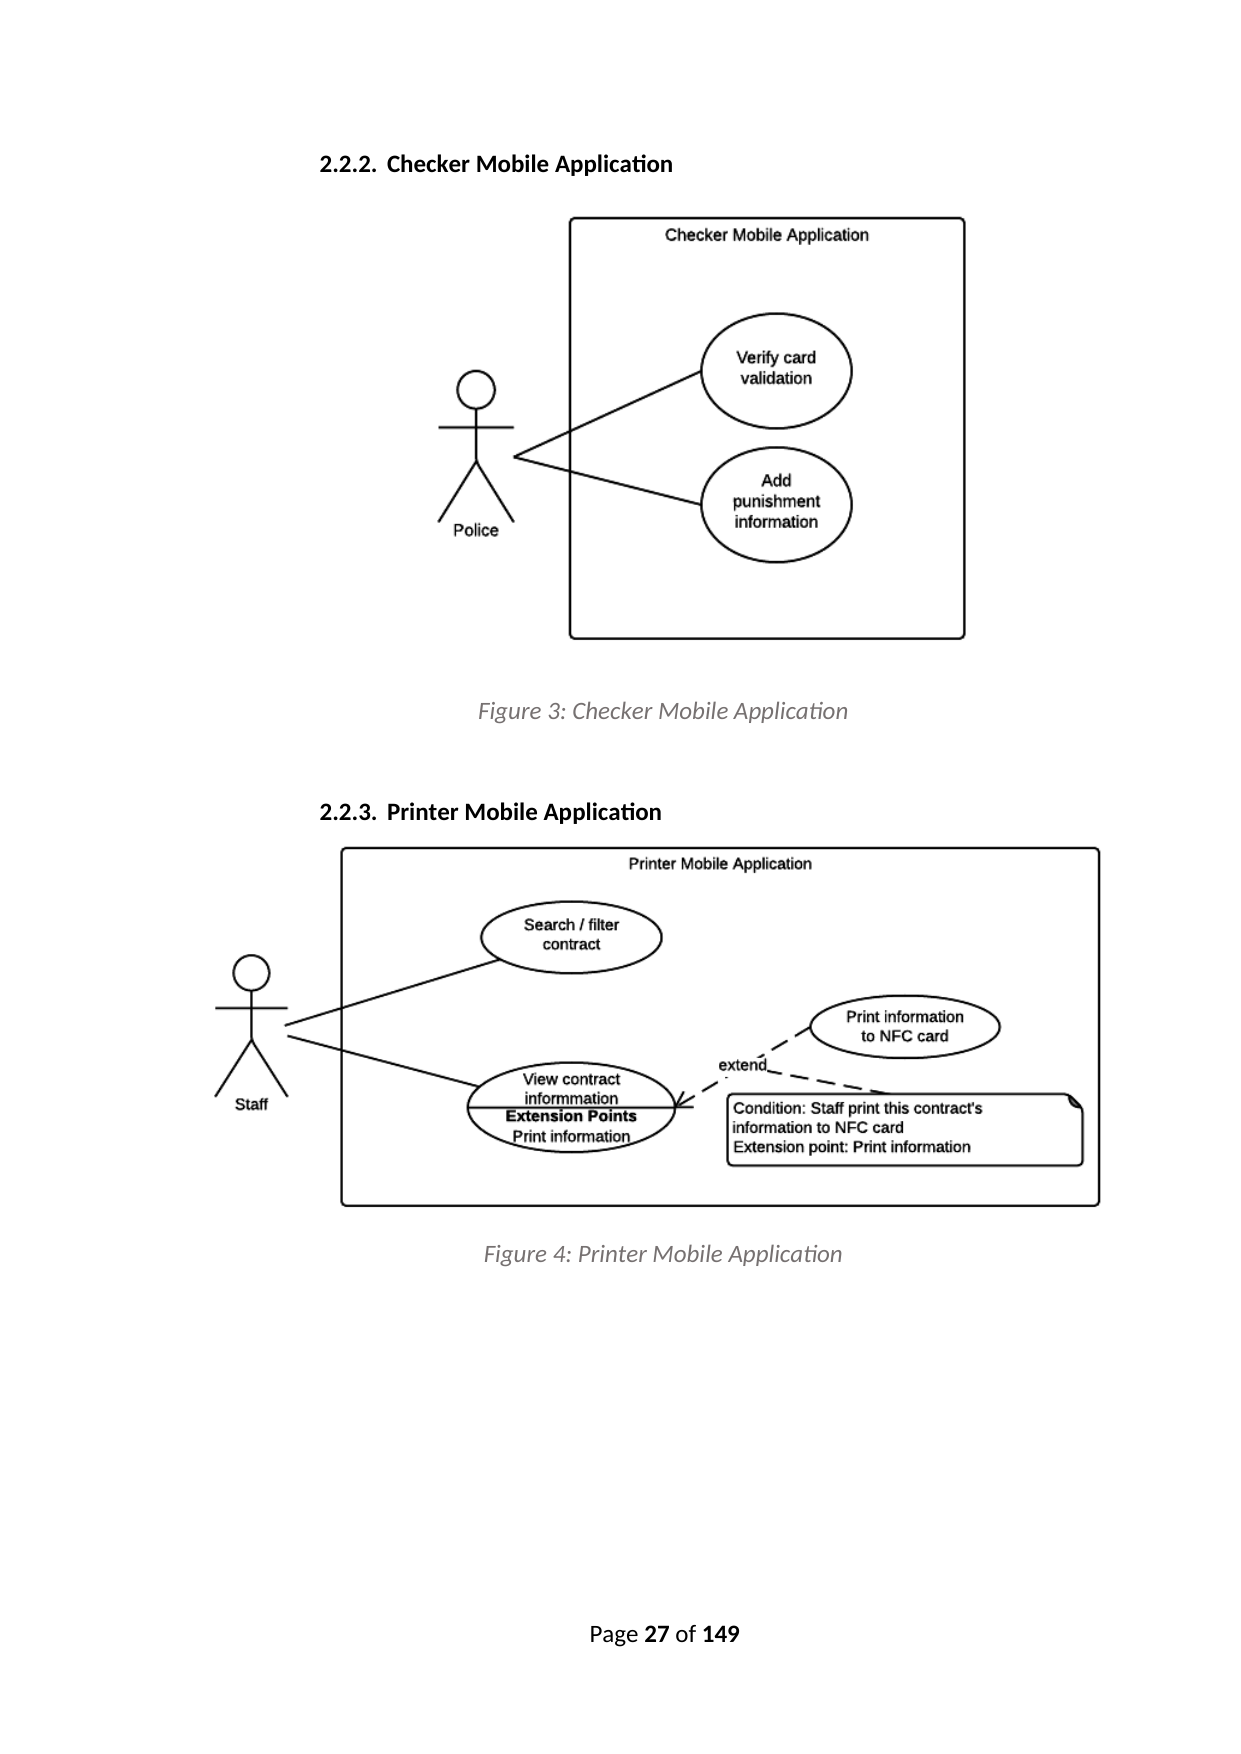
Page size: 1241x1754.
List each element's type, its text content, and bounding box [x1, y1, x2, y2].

picture [207, 829, 1122, 1219]
text Figure 4: Printer Mobile Application [207, 1238, 1122, 1269]
subtitle Printer Mobile Application [319, 796, 1122, 827]
text Figure 3: Checker Mobile Application [207, 695, 1122, 726]
picture [326, 180, 1002, 677]
subtitle Checker Mobile Application [319, 148, 1122, 178]
